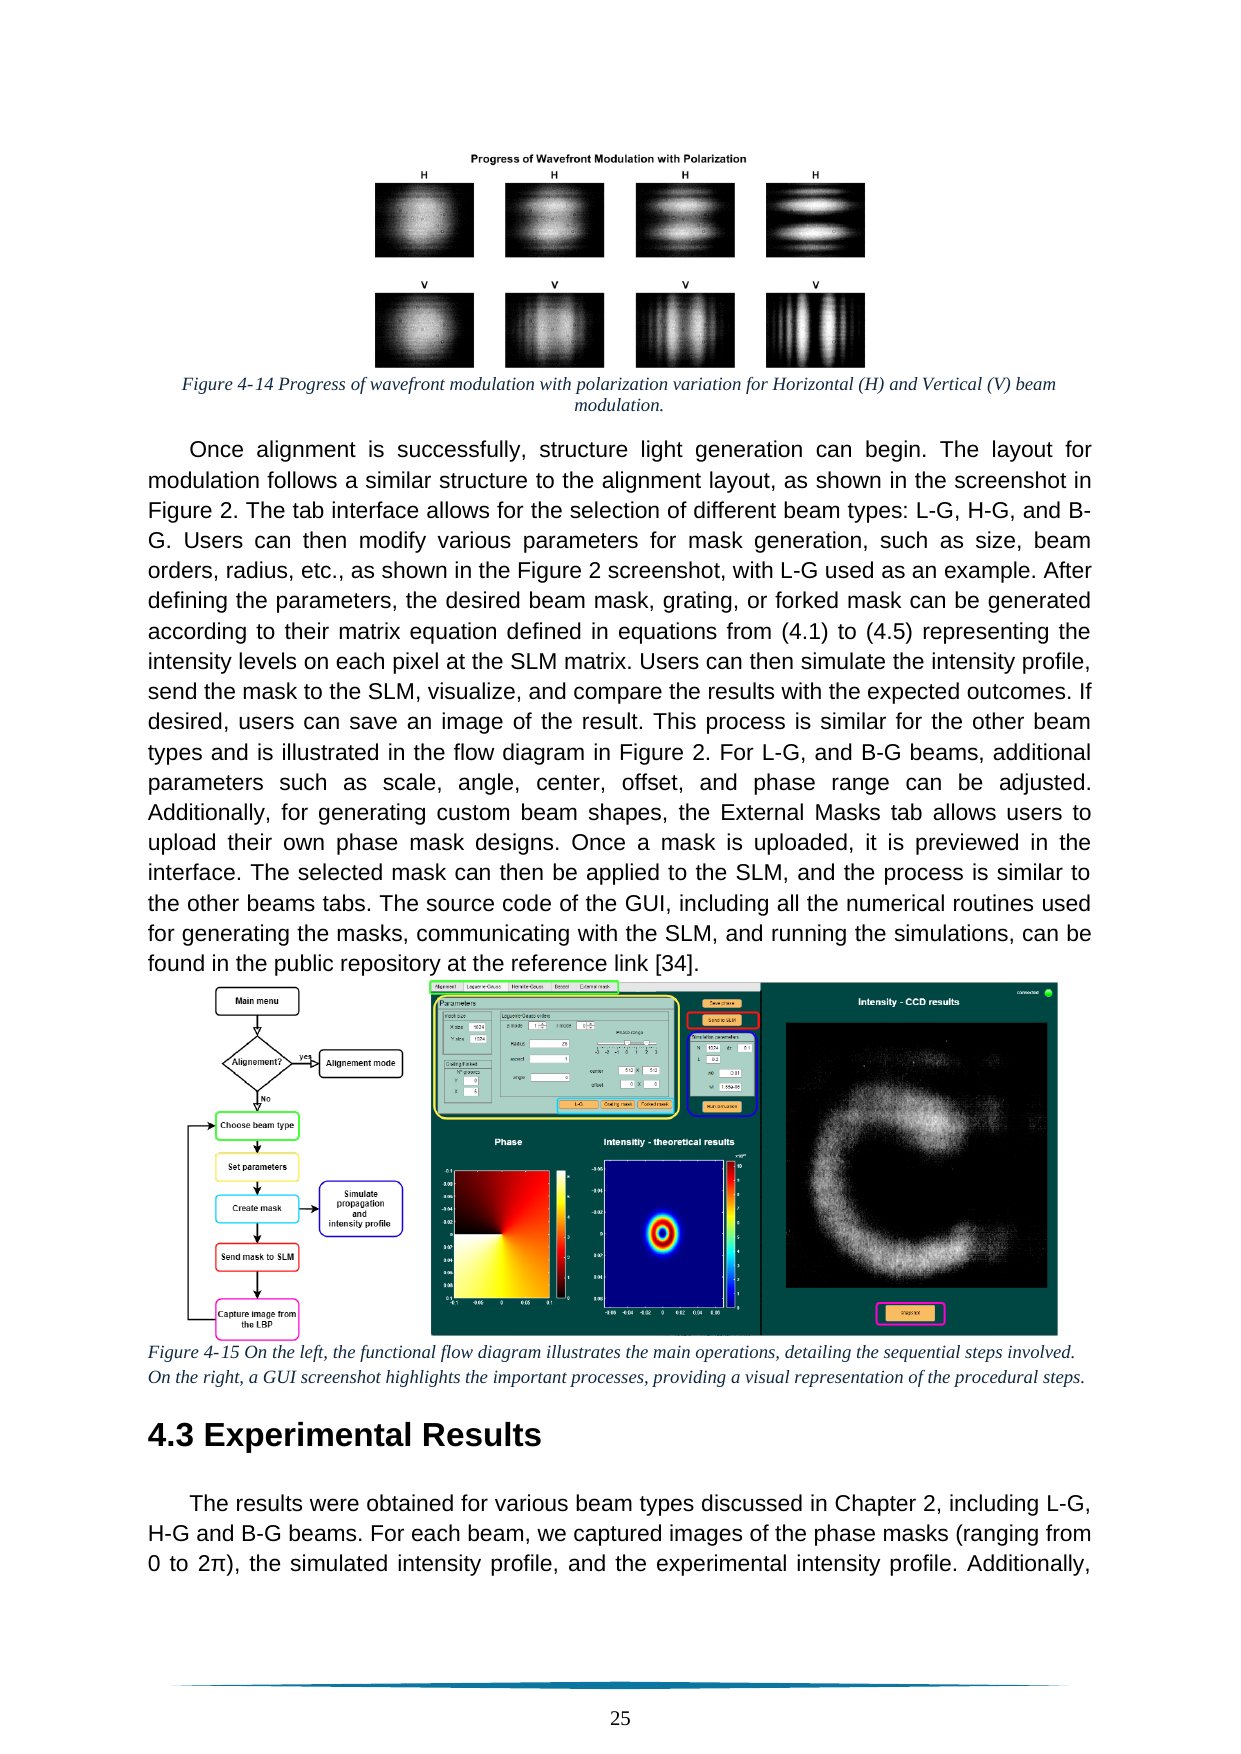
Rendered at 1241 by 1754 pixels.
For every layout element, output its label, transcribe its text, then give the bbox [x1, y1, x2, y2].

picture [366, 147, 874, 373]
subtitle Experimental Results [148, 1415, 1092, 1454]
text Once alignment is successfully, structure light generation can begin. The layout for modulation follows a similar structure to the alignment layout, as shown in the screenshot in Figure 2. The tab interface allows for the selection of different beam types: L-G, H-G, and B-G. Users can then modify various parameters for mask generation, such as size, beam orders, radius, etc., as shown in the Figure 2 screenshot, with L-G used as an example. After defining the parameters, the desired beam mask, grating, or forked mask can be generated according to their matrix equation defined in equations from (4.1) to (4.5) representing the intensity levels on each pixel at the SLM matrix. Users can then simulate the intensity profile, send the mask to the SLM, visualize, and compare the results with the expected outcomes. If desired, users can save an image of the result. This process is similar for the other beam types and is illustrated in the flow diagram in Figure 2. For L-G, and B-G beams, additional parameters such as scale, angle, center, offset, and phase range can be adjusted. Additionally, for generating custom beam shapes, the External Masks tab allows users to upload their own phase mask designs. Once a mask is uploaded, it is previewed in the interface. The selected mask can then be applied to the SLM, and the process is similar to the other beams tabs. The source code of the GUI, including all the numerical routines used for generating the masks, communicating with the SLM, and running the simulations, can be found in the public repository at the reference link . [148, 436, 1092, 976]
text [148, 1490, 1092, 1577]
picture [182, 980, 1058, 1341]
